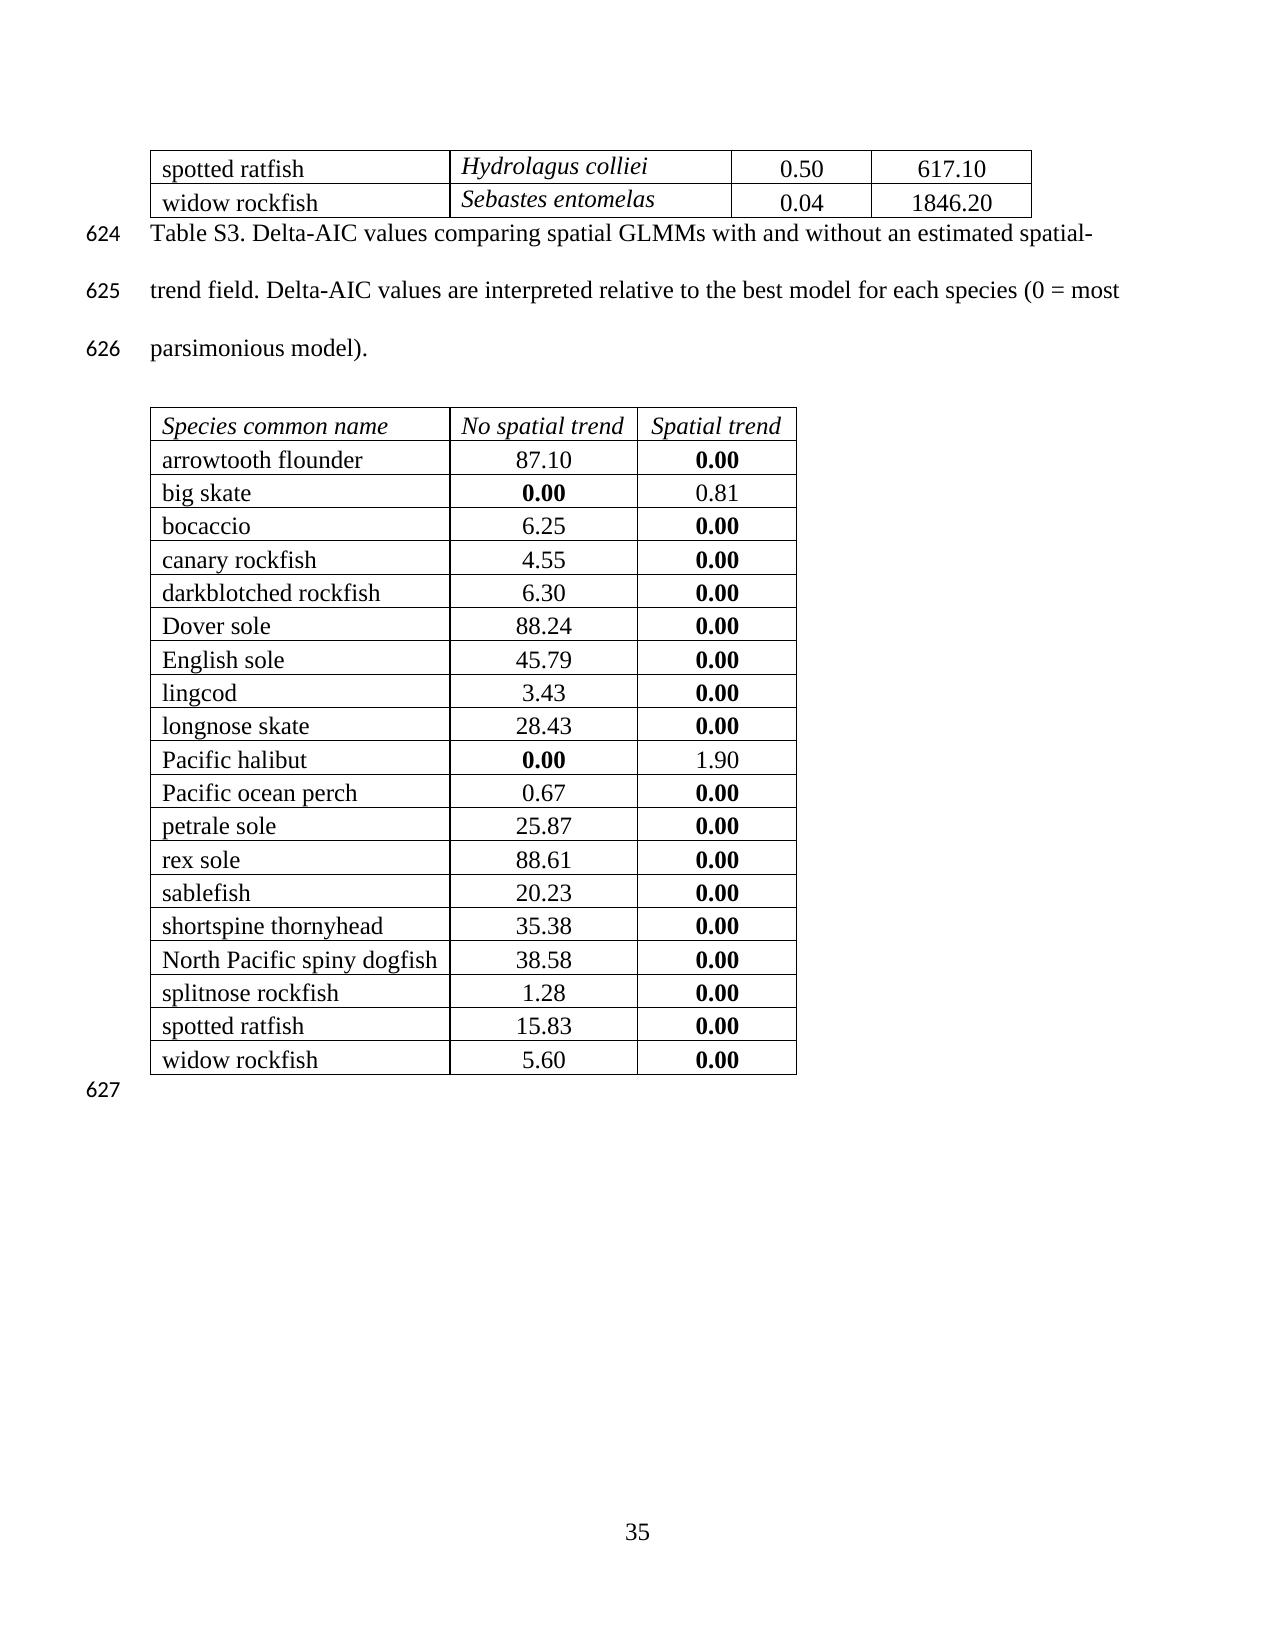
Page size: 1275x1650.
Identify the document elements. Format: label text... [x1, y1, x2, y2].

table_cell 0.00 [638, 575, 796, 607]
table_cell spotted ratfish [151, 151, 449, 183]
table_cell 0.00 [451, 475, 637, 507]
table_cell 0.00 [638, 1008, 796, 1040]
table_header Species common name [151, 408, 449, 440]
table_cell 1.90 [638, 741, 796, 773]
table_cell rex sole [151, 841, 449, 873]
table_cell petrale sole [151, 808, 449, 840]
table_cell 0.00 [638, 1041, 796, 1073]
table_cell bocaccio [151, 508, 449, 540]
table_cell Pacific ocean perch [151, 775, 449, 807]
table_cell 0.04 [732, 184, 871, 217]
table_cell splitnose rockfish [151, 975, 449, 1007]
table_cell canary rockfish [151, 541, 449, 573]
table_cell 0.00 [638, 775, 796, 807]
table_cell North Pacific spiny dogfish [151, 941, 449, 973]
table_cell 1.28 [451, 975, 637, 1007]
table_cell 38.58 [451, 941, 637, 973]
table_cell 28.43 [451, 708, 637, 740]
table_cell 0.00 [638, 875, 796, 907]
table_cell 0.50 [732, 151, 871, 183]
table_cell 0.00 [638, 541, 796, 573]
table_header Spatial trend [638, 408, 796, 440]
table_cell English sole [151, 641, 449, 673]
table_cell 25.87 [451, 808, 637, 840]
table_cell widow rockfish [151, 184, 449, 217]
table_cell widow rockfish [151, 1041, 449, 1073]
table_cell 6.25 [451, 508, 637, 540]
table_cell 0.00 [638, 975, 796, 1007]
table_cell 0.81 [638, 475, 796, 507]
table_cell sablefish [151, 875, 449, 907]
table_cell 87.10 [451, 441, 637, 473]
table_cell 0.00 [451, 741, 637, 773]
table_cell 0.00 [638, 708, 796, 740]
table_cell 6.30 [451, 575, 637, 607]
table_cell 0.00 [638, 641, 796, 673]
table_cell longnose skate [151, 708, 449, 740]
table_cell 0.00 [638, 608, 796, 640]
table_cell 20.23 [451, 875, 637, 907]
table_cell Sebastes entomelas [451, 184, 731, 217]
table_cell 1846.20 [872, 184, 1031, 217]
table_cell 15.83 [451, 1008, 637, 1040]
table_cell big skate [151, 475, 449, 507]
table_header No spatial trend [451, 408, 637, 440]
table_cell 4.55 [451, 541, 637, 573]
table_cell 5.60 [451, 1041, 637, 1073]
table_cell arrowtooth flounder [151, 441, 449, 473]
table_cell 0.00 [638, 908, 796, 940]
table_cell 88.61 [451, 841, 637, 873]
table_cell darkblotched rockfish [151, 575, 449, 607]
text Table S3. Delta-AIC values comparing spatial GLMMs with and without an estimated spatial-trend field. Delta-AIC values are interpreted relative to the best model for each species (0 = most parsimonious model). [150, 218, 1125, 361]
table_cell 88.24 [451, 608, 637, 640]
table_cell 0.67 [451, 775, 637, 807]
table_cell shortspine thornyhead [151, 908, 449, 940]
table_cell 0.00 [638, 808, 796, 840]
table_cell 45.79 [451, 641, 637, 673]
table_cell 0.00 [638, 675, 796, 707]
table_cell lingcod [151, 675, 449, 707]
table_cell 3.43 [451, 675, 637, 707]
table_cell 0.00 [638, 508, 796, 540]
table_cell 0.00 [638, 441, 796, 473]
table_cell Dover sole [151, 608, 449, 640]
table_cell 0.00 [638, 941, 796, 973]
table_cell 35.38 [451, 908, 637, 940]
table_cell spotted ratfish [151, 1008, 449, 1040]
table_cell 0.00 [638, 841, 796, 873]
table_cell 617.10 [872, 151, 1031, 183]
table_cell Hydrolagus colliei [451, 151, 731, 183]
table_cell Pacific halibut [151, 741, 449, 773]
